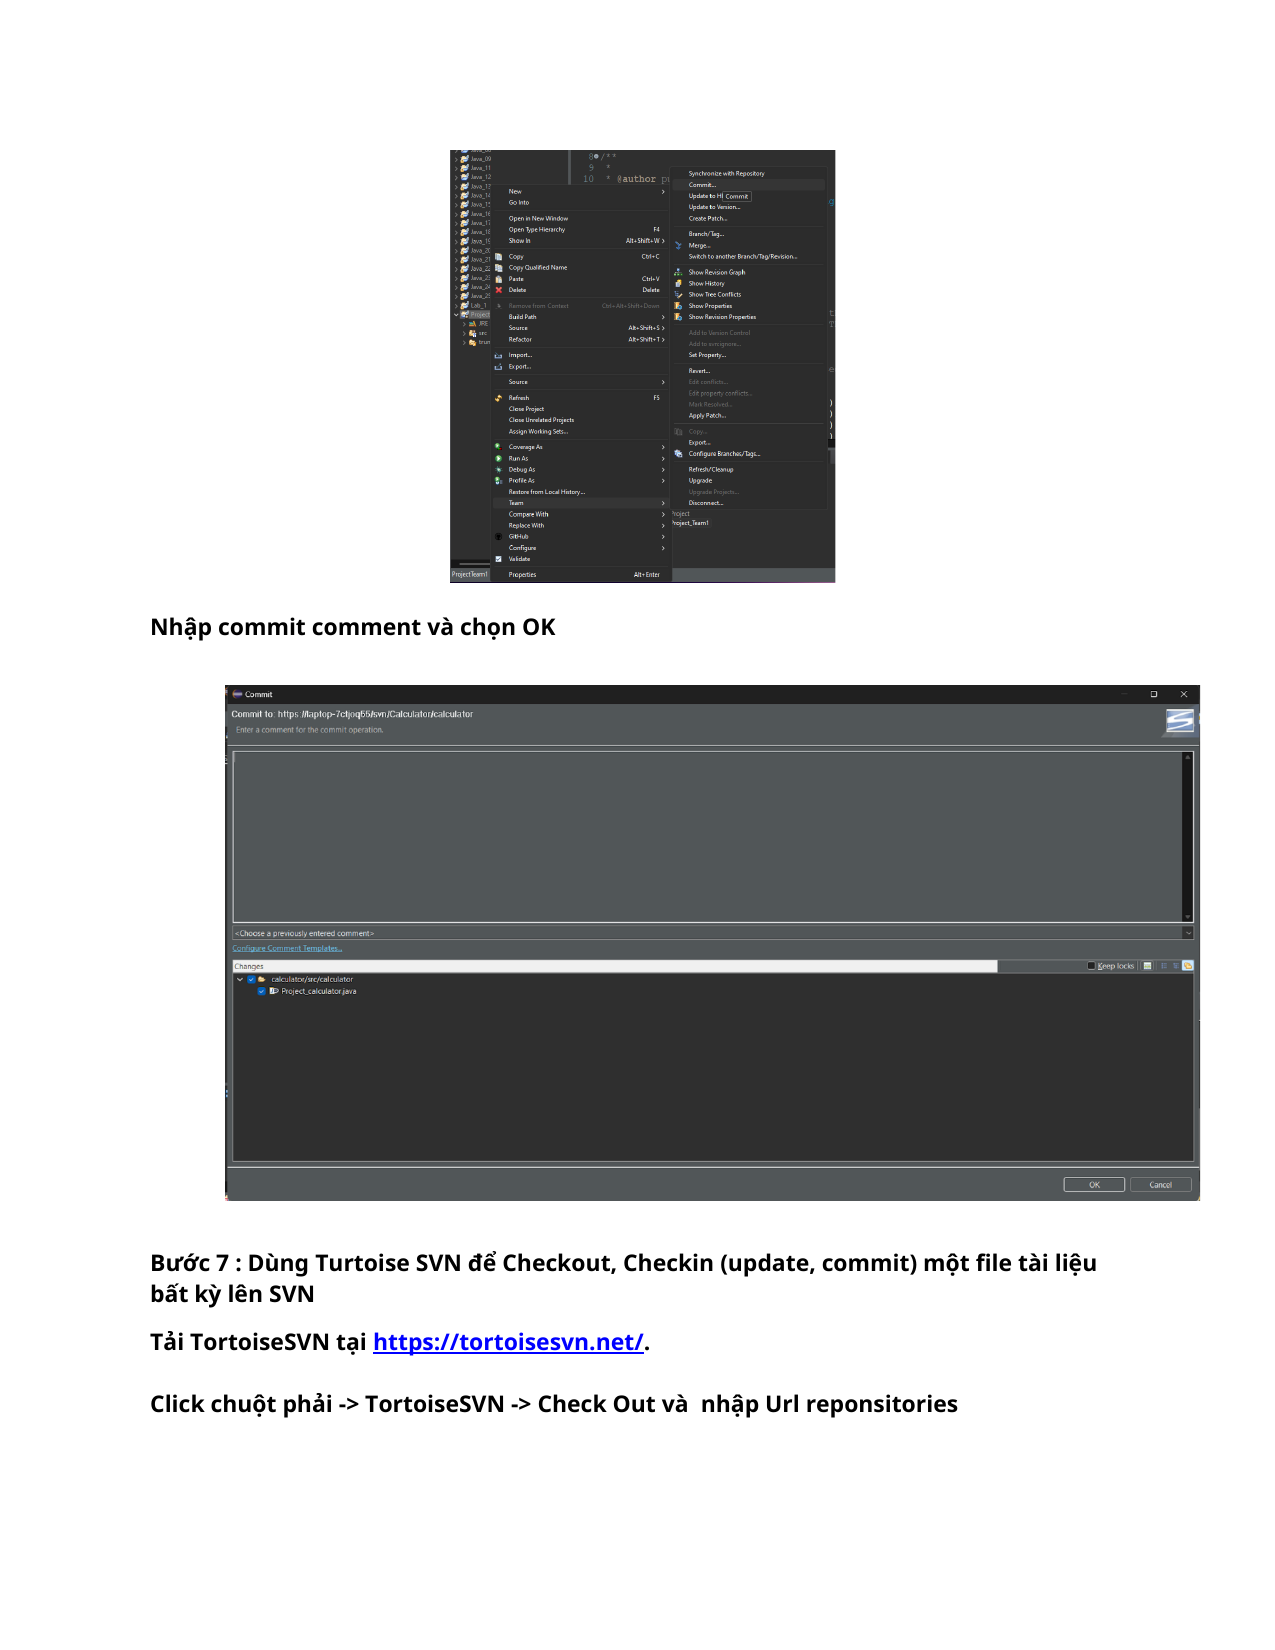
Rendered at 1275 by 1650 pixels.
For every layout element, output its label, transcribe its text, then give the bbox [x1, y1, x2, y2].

text Nhập commit comment và chọn OK [150, 611, 1125, 642]
picture [225, 685, 1200, 1201]
text Bước 7 : Dùng Turtoise SVN để Checkout, Checkin (update, commit) một file tài liệu bất kỳ lên SVN [150, 1246, 1125, 1309]
text Tải TortoiseSVN tại https://tortoisesvn.net/. [150, 1326, 1125, 1357]
text Click chuột phải -> TortoiseSVN -> Check Out và nhập Url reponsitories [150, 1388, 1125, 1419]
picture [450, 150, 836, 583]
